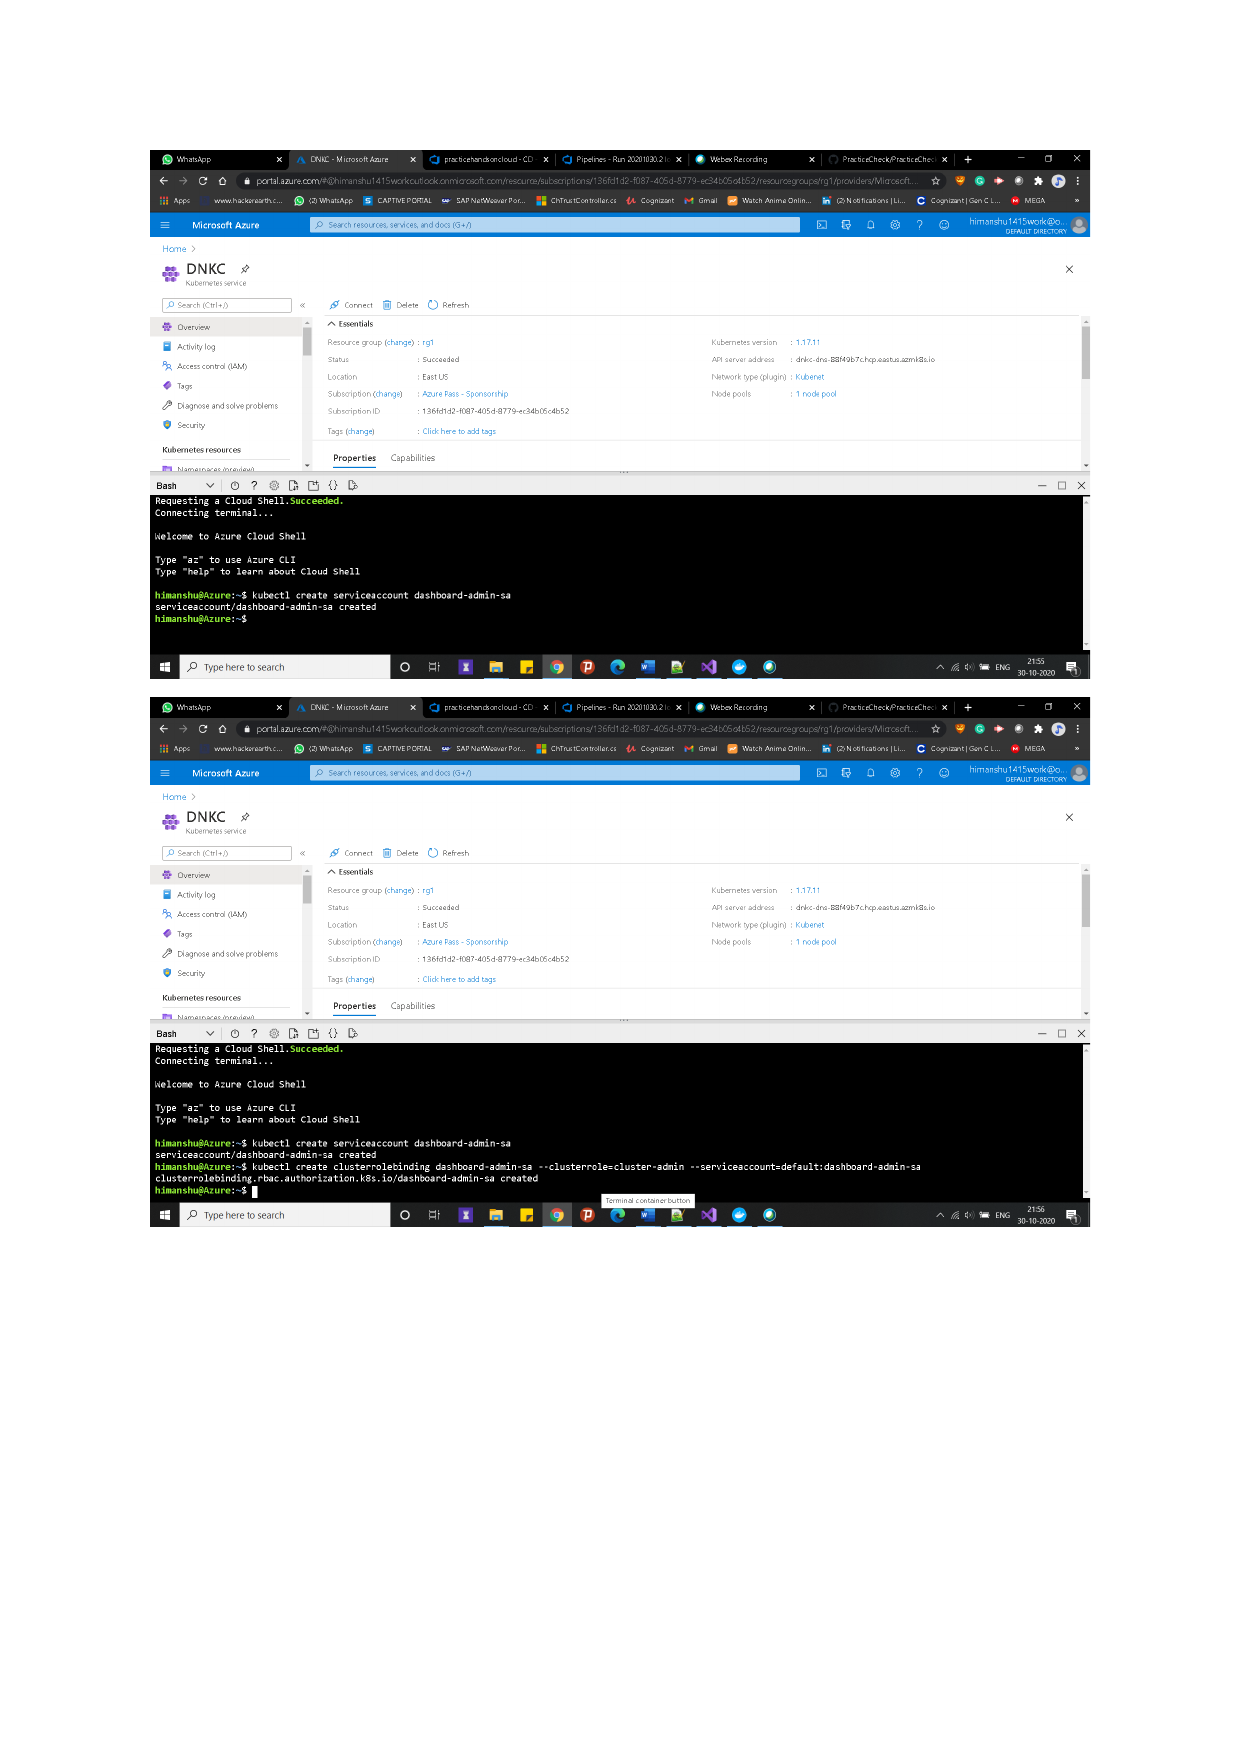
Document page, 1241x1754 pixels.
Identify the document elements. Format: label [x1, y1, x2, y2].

picture [150, 150, 1091, 679]
picture [150, 697, 1091, 1227]
